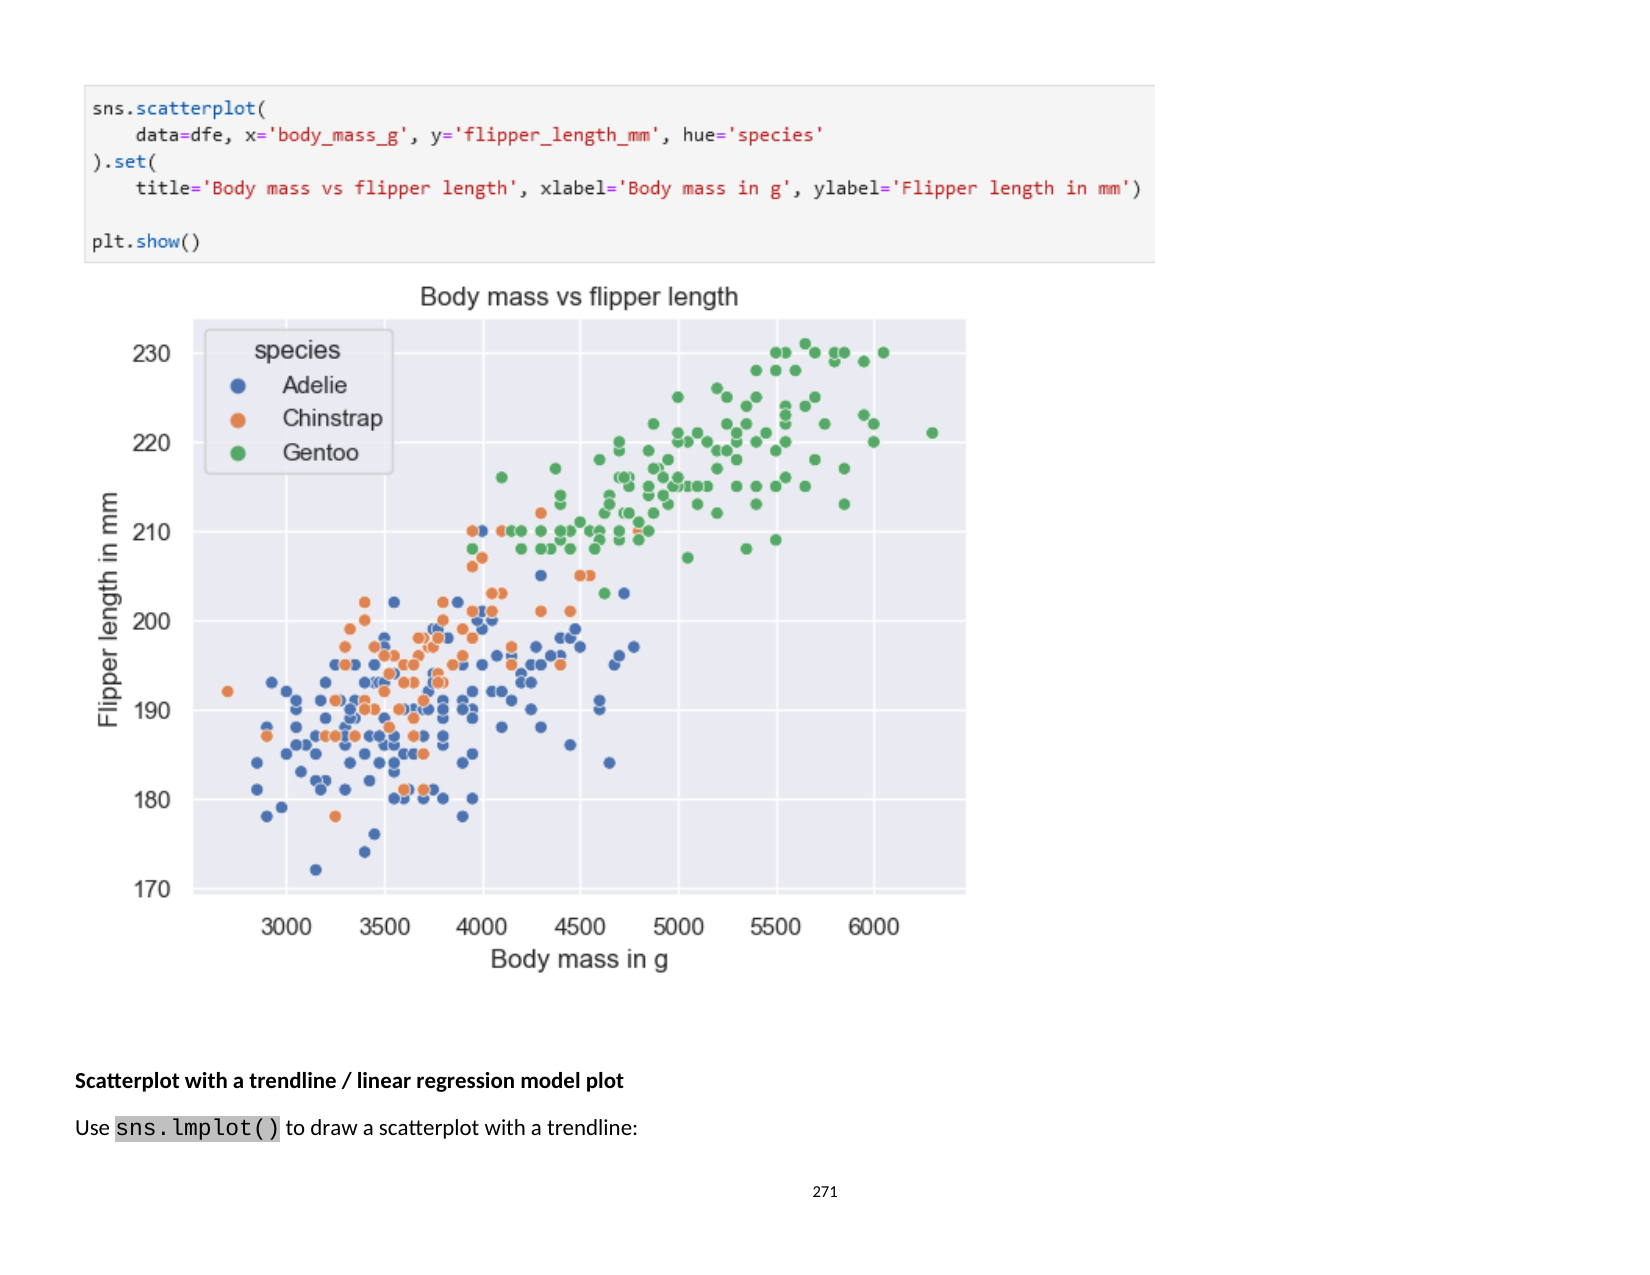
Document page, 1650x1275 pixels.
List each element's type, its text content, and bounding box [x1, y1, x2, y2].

text Use sns.lmplot() to draw a scatterplot with a trendline: [75, 1113, 1575, 1142]
text Scatterplot with a trendline / linear regression model plot [75, 1066, 1575, 1094]
picture [75, 75, 1155, 1001]
